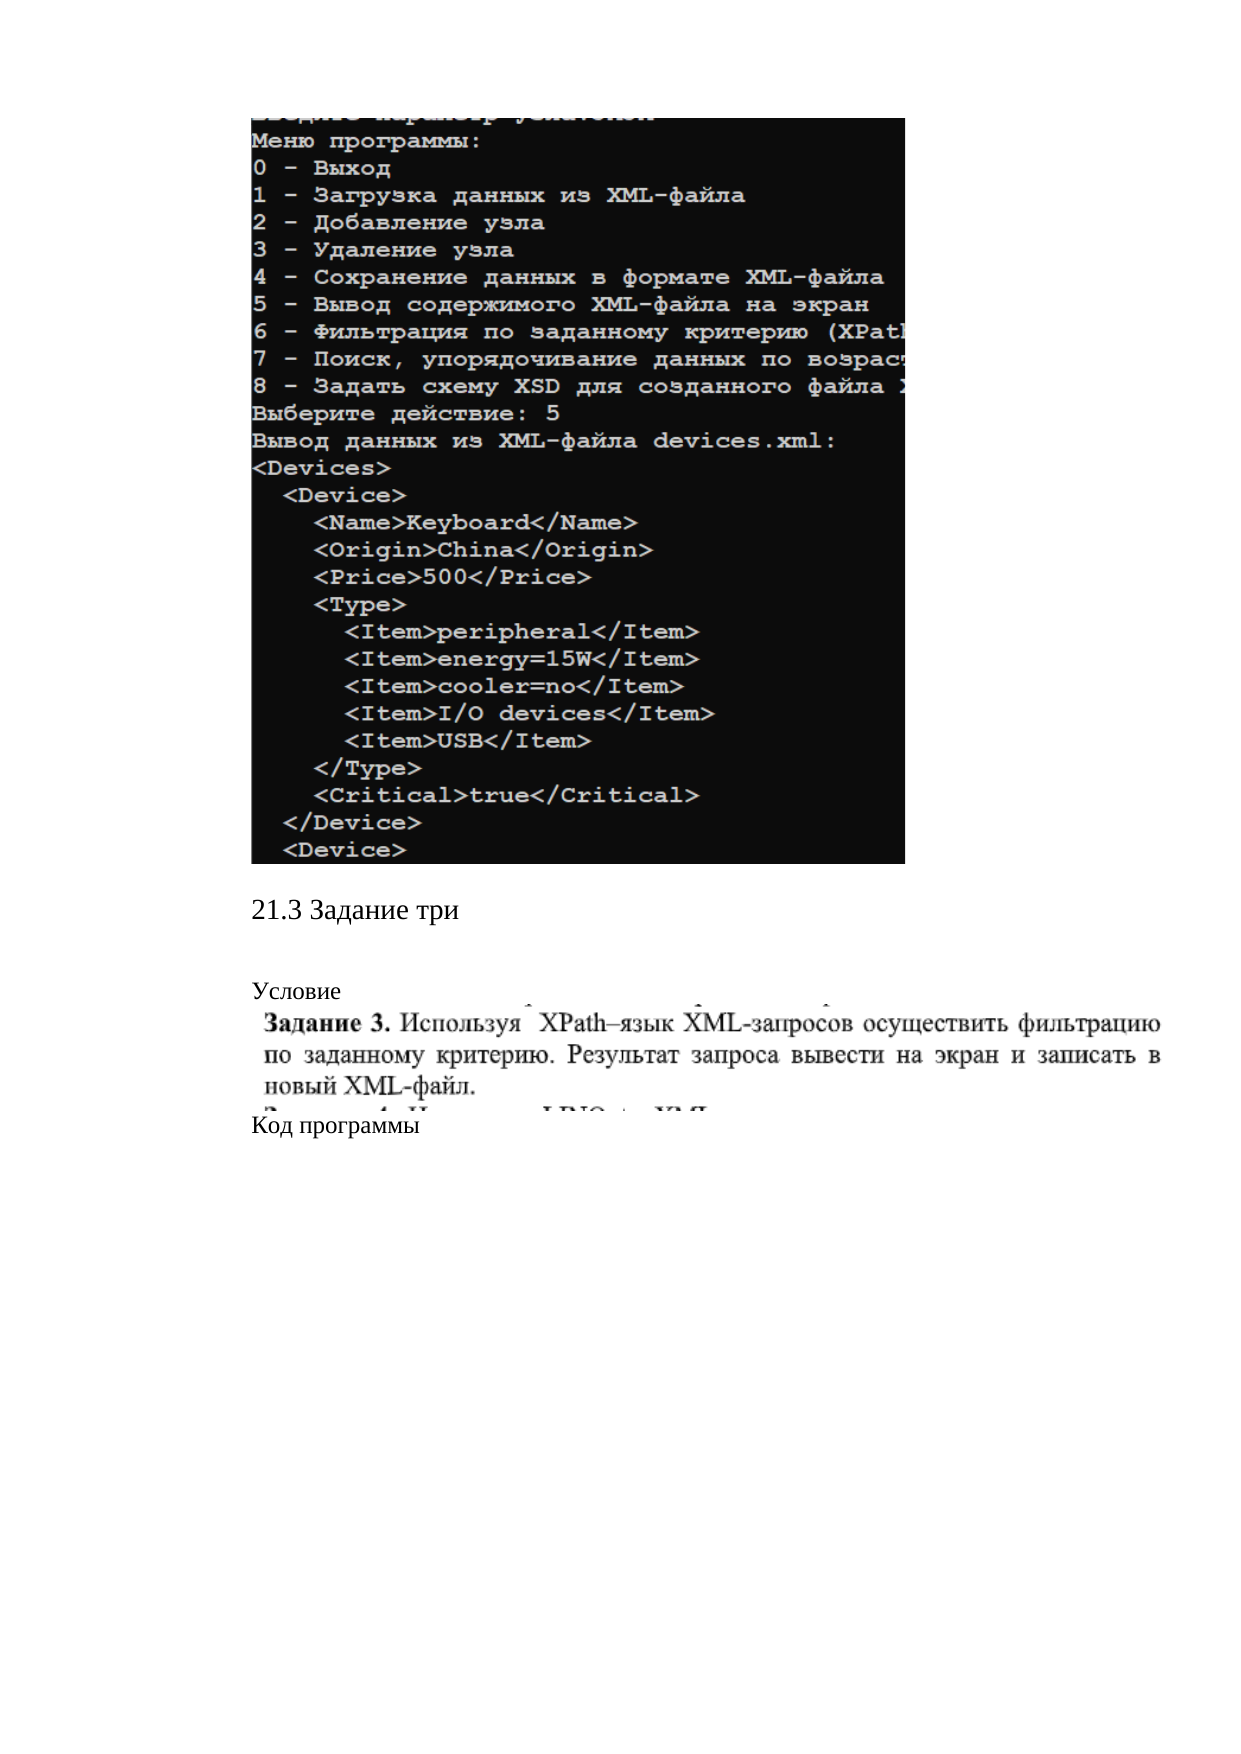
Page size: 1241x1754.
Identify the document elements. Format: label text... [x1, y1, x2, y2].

picture [251, 1004, 1169, 1111]
subtitle Задание три [177, 892, 1152, 926]
picture [251, 118, 905, 864]
text Код программы [177, 1110, 1152, 1139]
text Условие [177, 976, 1152, 1005]
